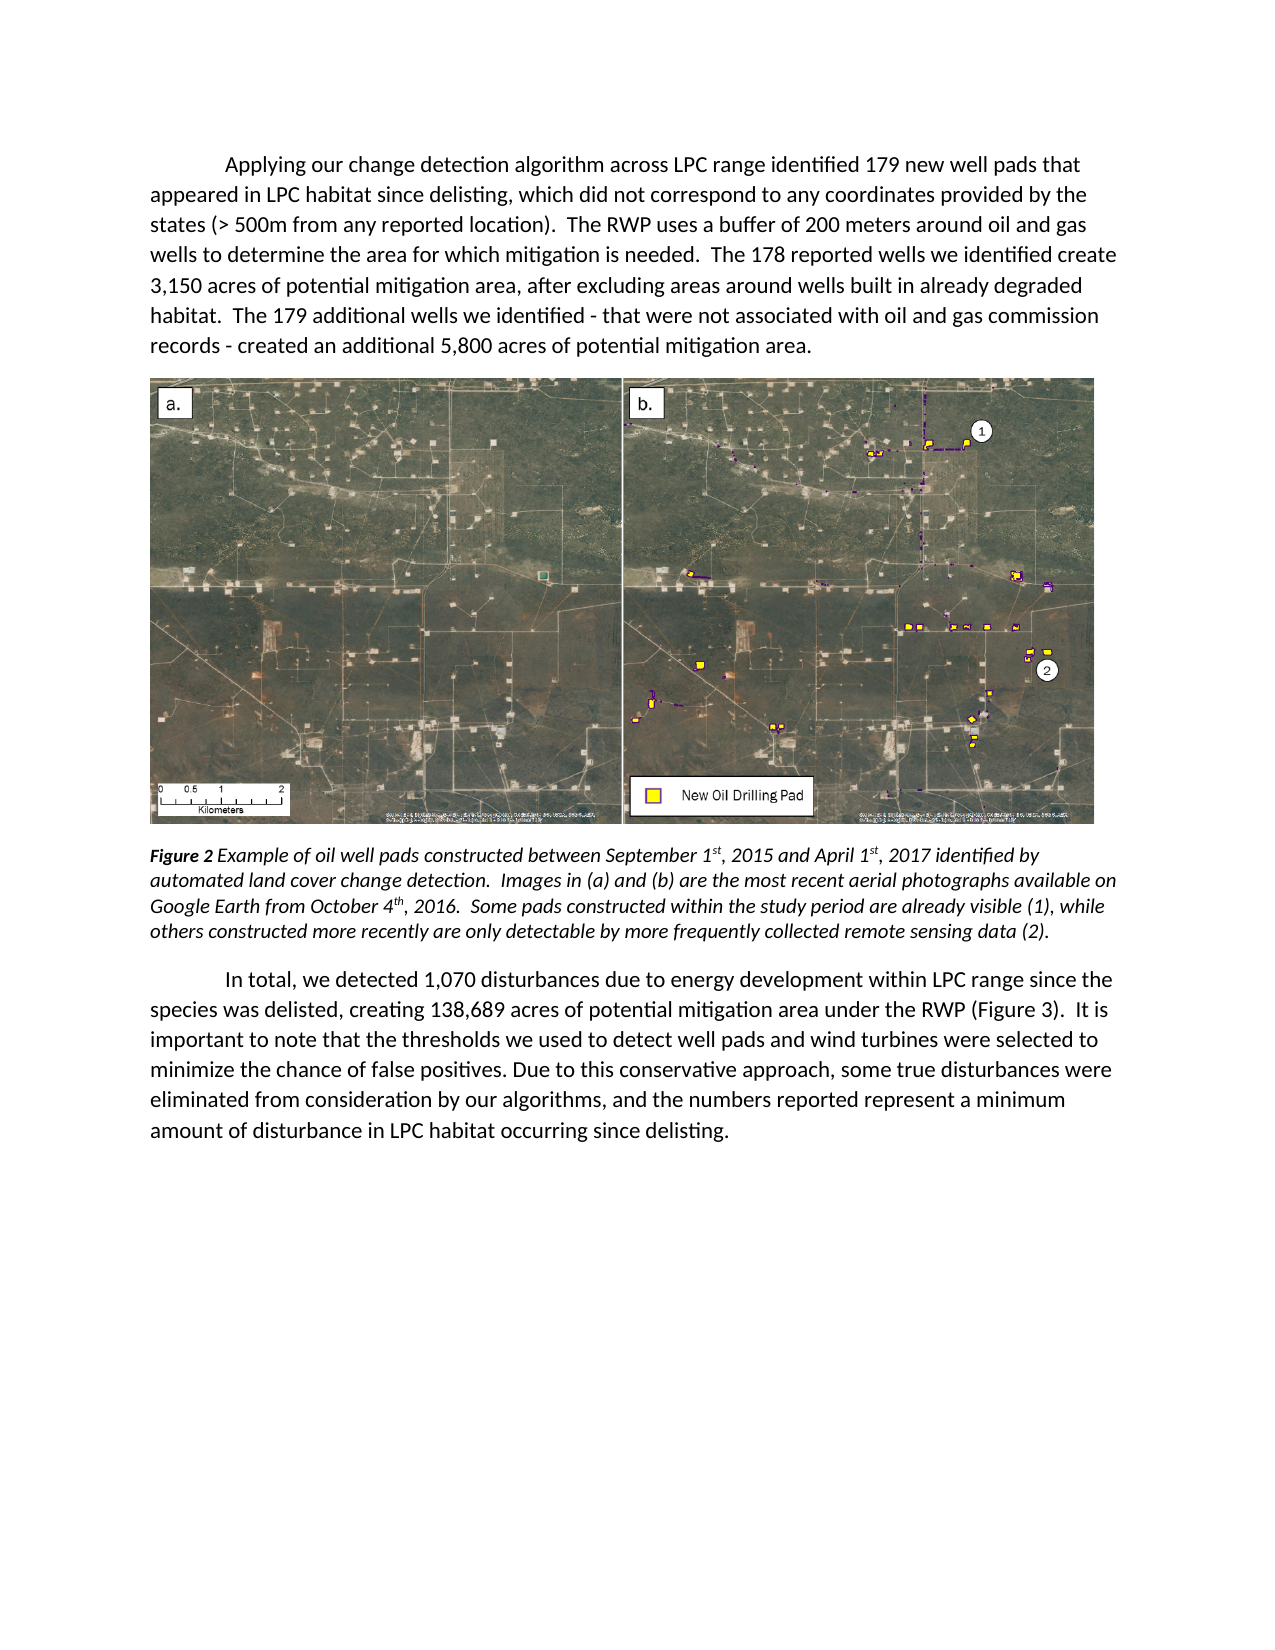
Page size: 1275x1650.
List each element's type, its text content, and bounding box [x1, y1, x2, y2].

text Figure 2 Example of oil well pads constructed between September 1st, 2015 and April 1st, 2017 identified by automated land cover change detection. Images in (a) and (b) are the most recent aerial photographs available on Google Earth from October 4th, 2016. Some pads constructed within the study period are already visible (1), while others constructed more recently are only detectable by more frequently collected remote sensing data (2). [150, 842, 1125, 944]
picture [150, 378, 1095, 824]
text In total, we detected 1,070 disturbances due to energy development within LPC range since the species was delisted, creating 138,689 acres of potential mitigation area under the RWP (Figure 3). It is important to note that the thresholds we used to detect well pads and wind turbines were selected to minimize the chance of false positives. Due to this conservative approach, some true disturbances were eliminated from consideration by our algorithms, and the numbers reported represent a minimum amount of disturbance in LPC habitat occurring since delisting. [150, 965, 1125, 1144]
text Applying our change detection algorithm across LPC range identified 179 new well pads that appeared in LPC habitat since delisting, which did not correspond to any coordinates provided by the states (> 500m from any reported location). The RWP uses a buffer of 200 meters around oil and gas wells to determine the area for which mitigation is needed. The 178 reported wells we identified create 3,150 acres of potential mitigation area, after excluding areas around wells built in already degraded habitat. The 179 additional wells we identified - that were not associated with oil and gas commission records - created an additional 5,800 acres of potential mitigation area. [150, 150, 1125, 359]
